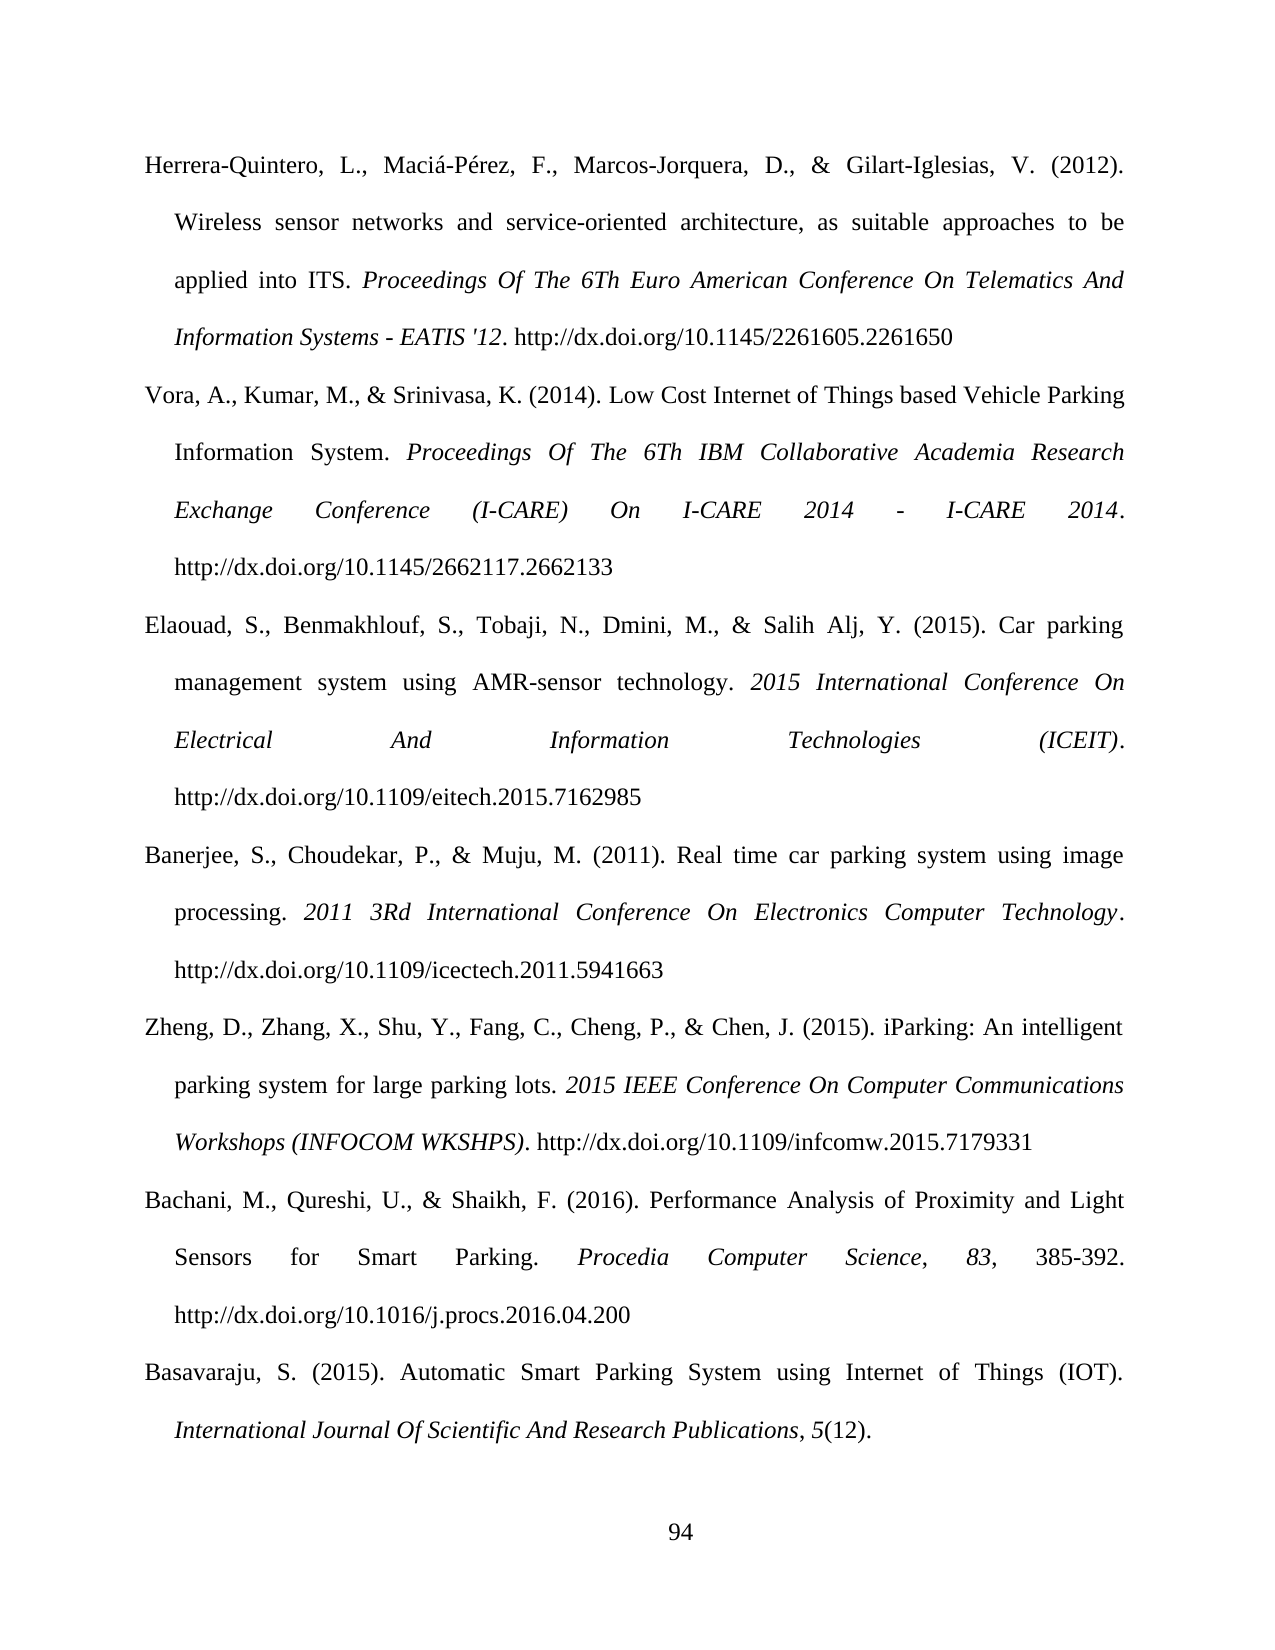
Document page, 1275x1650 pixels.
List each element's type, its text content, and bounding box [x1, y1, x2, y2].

text Bachani, M., Qureshi, U., & Shaikh, F. (2016). Performance Analysis of Proximity and Light Sensors for Smart Parking. Procedia Computer Science, 83, 385-392. http://dx.doi.org/10.1016/j.procs.2016.04.200 [144, 1185, 1125, 1329]
text Vora, A., Kumar, M., & Srinivasa, K. (2014). Low Cost Internet of Things based Vehicle Parking Information System. Proceedings Of The 6Th IBM Collaborative Academia Research Exchange Conference (I-CARE) On I-CARE 2014 - I-CARE 2014. http://dx.doi.org/10.1145/2662117.2662133 [144, 380, 1125, 581]
text Elaouad, S., Benmakhlouf, S., Tobaji, N., Dmini, M., & Salih Alj, Y. (2015). Car parking management system using AMR-sensor technology. 2015 International Conference On Electrical And Information Technologies (ICEIT). http://dx.doi.org/10.1109/eitech.2015.7162985 [144, 610, 1125, 811]
text Herrera-Quintero, L., Maciá-Pérez, F., Marcos-Jorquera, D., & Gilart-Iglesias, V. (2012). Wireless sensor networks and service-oriented architecture, as suitable approaches to be applied into ITS. Proceedings Of The 6Th Euro American Conference On Telematics And Information Systems - EATIS '12. http://dx.doi.org/10.1145/2261605.2261650 [144, 150, 1125, 351]
text Basavaraju, S. (2015). Automatic Smart Parking System using Internet of Things (IOT). International Journal Of Scientific And Research Publications, 5(12). [144, 1357, 1125, 1444]
text Banerjee, S., Choudekar, P., & Muju, M. (2011). Real time car parking system using image processing. 2011 3Rd International Conference On Electronics Computer Technology. http://dx.doi.org/10.1109/icectech.2011.5941663 [144, 840, 1125, 984]
text Zheng, D., Zhang, X., Shu, Y., Fang, C., Cheng, P., & Chen, J. (2015). iParking: An intelligent parking system for large parking lots. 2015 IEEE Conference On Computer Communications Workshops (INFOCOM WKSHPS). http://dx.doi.org/10.1109/infcomw.2015.7179331 [144, 1012, 1125, 1156]
